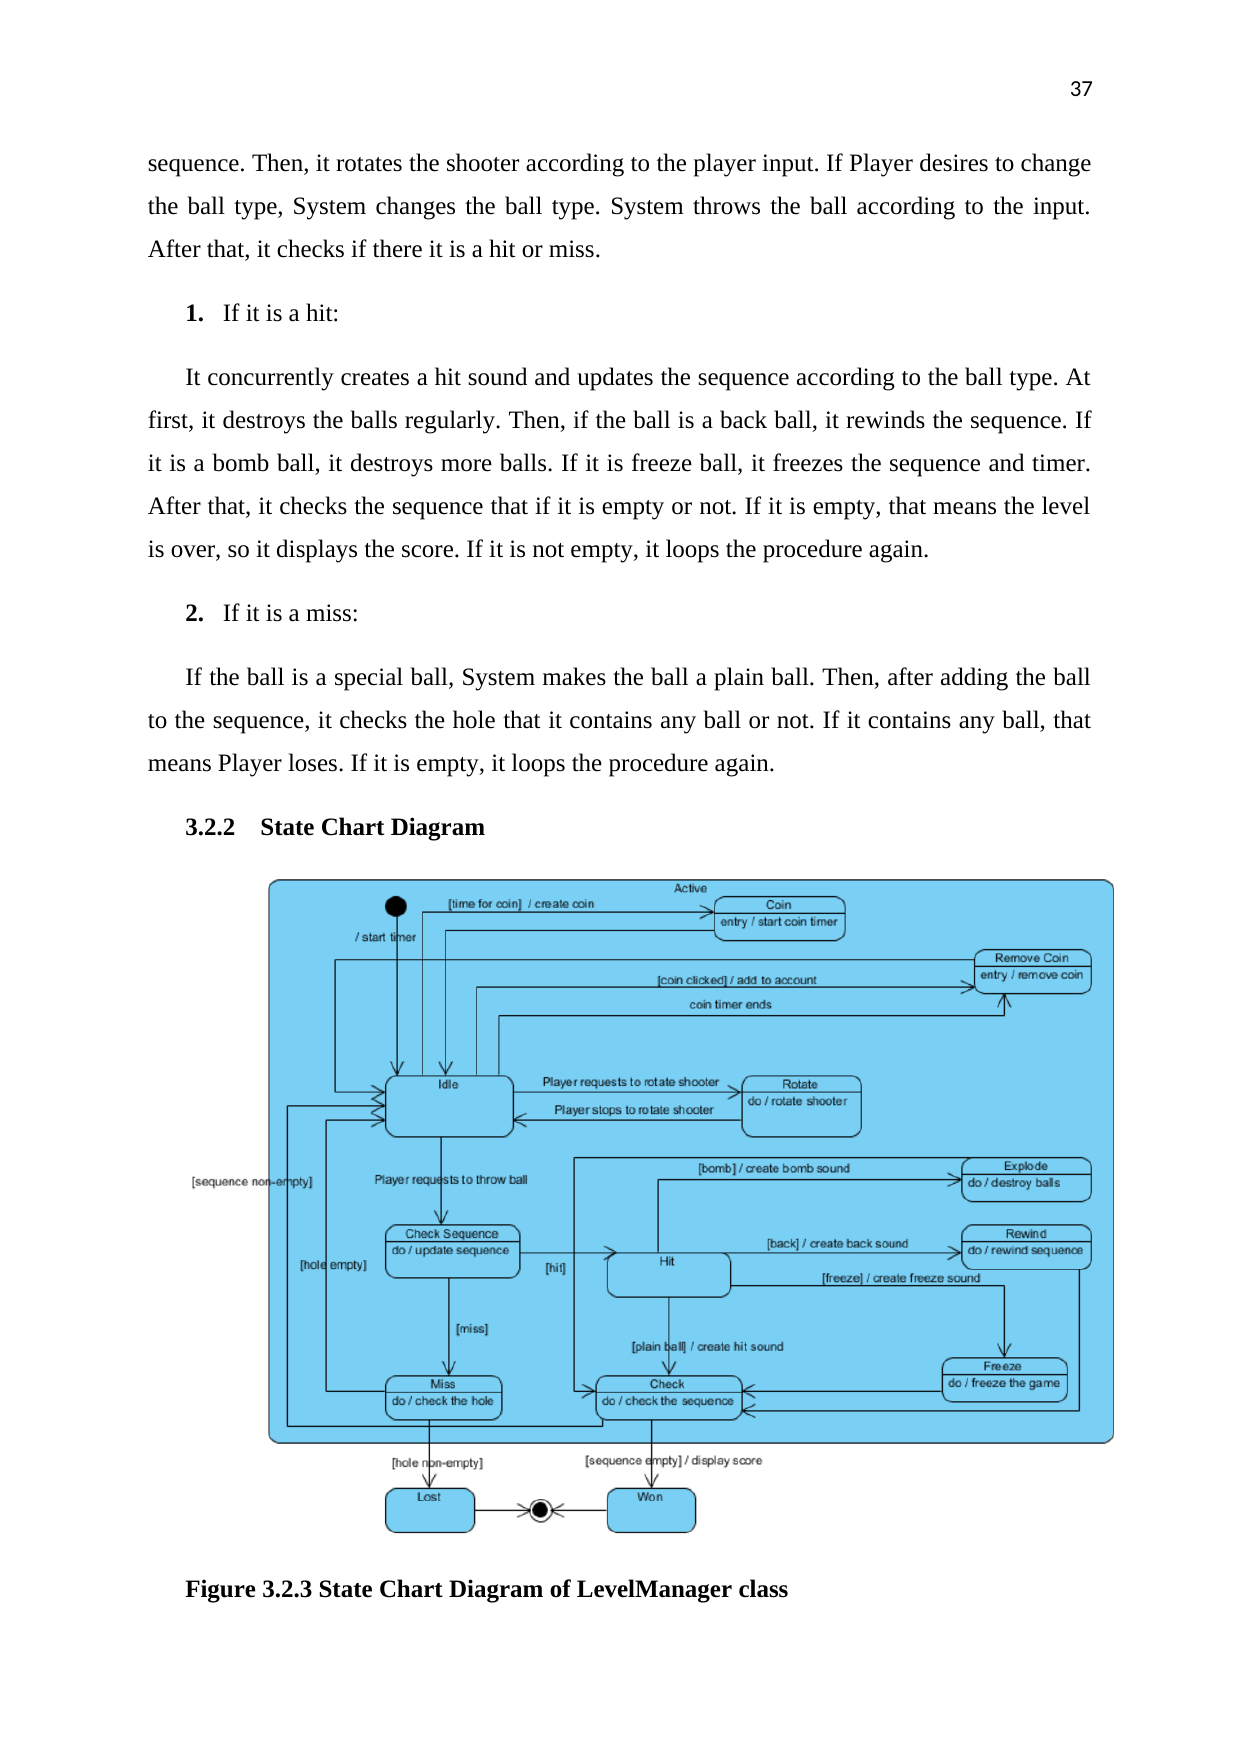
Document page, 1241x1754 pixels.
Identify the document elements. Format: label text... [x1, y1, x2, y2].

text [148, 148, 1093, 263]
list If it is a hit: [185, 298, 1093, 327]
text If the ball is a special ball, System makes the ball a plain ball. Then, after adding the ball to the sequence, it checks the hole that it contains any ball or not. If it contains any ball, that means Player loses. If it is empty, it loops the procedure again. [148, 662, 1093, 777]
list State Chart Diagram [185, 812, 1093, 841]
picture [185, 876, 1129, 1539]
list If it is a miss: [185, 598, 1093, 627]
text Figure 3.2.3 State Chart Diagram of LevelManager class [185, 1574, 1093, 1602]
text It concurrently creates a hit sound and updates the sequence according to the ball type. At first, it destroys the balls regularly. Then, if the ball is a back ball, it rewinds the sequence. If it is a bomb ball, it destroys more balls. If it is freeze ball, it freezes the sequence and timer. After that, it checks the sequence that if it is empty or not. If it is empty, that means the level is over, so it displays the score. If it is not empty, it loops the procedure again. [148, 362, 1093, 563]
